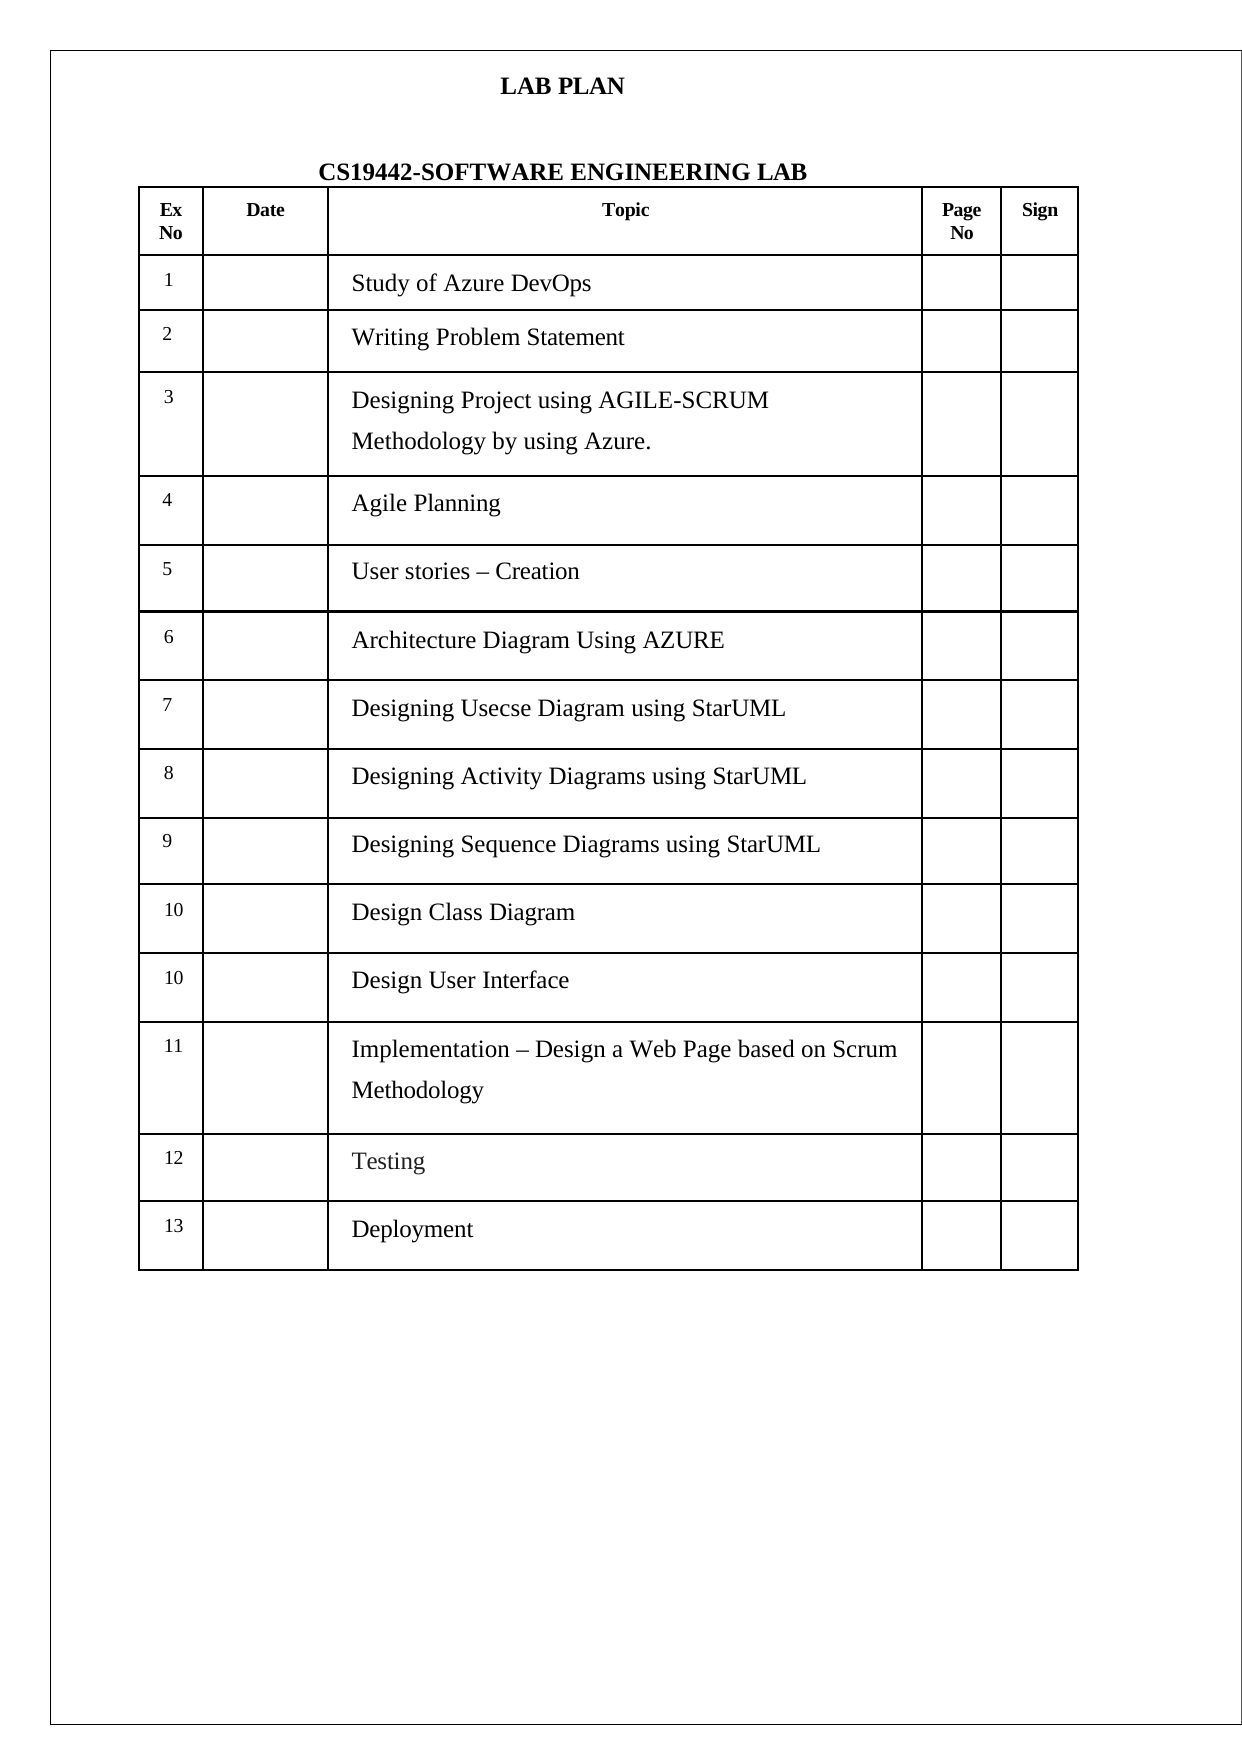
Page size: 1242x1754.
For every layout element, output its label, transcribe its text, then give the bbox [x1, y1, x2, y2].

table_cell 3 [140, 373, 202, 475]
table_cell [204, 1135, 327, 1200]
table_cell [204, 311, 327, 371]
table_cell [1002, 1202, 1077, 1268]
table_cell [923, 1202, 1000, 1268]
table_cell 12 [140, 1135, 202, 1200]
table_cell [923, 477, 1000, 544]
table_cell [923, 954, 1000, 1021]
table_cell [204, 1202, 327, 1268]
table_cell 4 [140, 477, 202, 544]
table_cell Architecture Diagram Using AZURE [329, 613, 921, 679]
table_cell 1 [140, 256, 202, 308]
table_cell [1002, 373, 1077, 475]
table_cell [204, 546, 327, 610]
table_cell [204, 681, 327, 748]
table_cell 8 [140, 750, 202, 817]
table_cell Design User Interface [329, 954, 921, 1021]
table_cell [204, 256, 327, 308]
table_cell 13 [140, 1202, 202, 1268]
table_cell Agile Planning [329, 477, 921, 544]
table_cell [923, 1023, 1000, 1133]
table_cell 7 [140, 681, 202, 748]
table_cell [1002, 954, 1077, 1021]
table_cell [1002, 546, 1077, 610]
table_header Sign [1002, 188, 1077, 254]
table_cell [204, 373, 327, 475]
table_cell Deployment [329, 1202, 921, 1268]
table_cell Designing Sequence Diagrams using StarUML [329, 819, 921, 883]
table_cell [923, 256, 1000, 308]
table_cell [923, 373, 1000, 475]
table_cell [923, 681, 1000, 748]
table_cell [923, 311, 1000, 371]
table_cell [923, 546, 1000, 610]
table_cell User stories – Creation [329, 546, 921, 610]
table_cell [1002, 885, 1077, 952]
table_cell 5 [140, 546, 202, 610]
subtitle LAB PLAN [74, 71, 1051, 100]
table_cell 10 [140, 954, 202, 1021]
table_cell Designing Project using AGILE-SCRUM Methodology by using Azure. [329, 373, 921, 475]
table_cell [1002, 1135, 1077, 1200]
table_cell Design Class Diagram [329, 885, 921, 952]
table_header Page No [923, 188, 1000, 254]
table_cell [204, 885, 327, 952]
table_cell [1002, 681, 1077, 748]
table_cell Designing Usecse Diagram using StarUML [329, 681, 921, 748]
table_cell [1002, 256, 1077, 308]
table_cell [923, 885, 1000, 952]
table_cell Testing [329, 1135, 921, 1200]
table_cell [923, 613, 1000, 679]
table_cell Study of Azure DevOps [329, 256, 921, 308]
table_cell Designing Activity Diagrams using StarUML [329, 750, 921, 817]
table_cell [204, 954, 327, 1021]
table_cell 6 [140, 613, 202, 679]
table_cell 11 [140, 1023, 202, 1133]
table_cell Writing Problem Statement [329, 311, 921, 371]
table_cell [1002, 750, 1077, 817]
table_cell [1002, 1023, 1077, 1133]
table_cell [204, 613, 327, 679]
table_cell [204, 819, 327, 883]
table_cell [204, 750, 327, 817]
table_cell [1002, 819, 1077, 883]
table_cell [204, 477, 327, 544]
table_cell [923, 1135, 1000, 1200]
table_cell 10 [140, 885, 202, 952]
table_header Date [204, 188, 327, 254]
table_header Ex No [140, 188, 202, 254]
text CS19442-SOFTWARE ENGINEERING LAB [74, 157, 1051, 186]
table_cell Implementation – Design a Web Page based on Scrum Methodology [329, 1023, 921, 1133]
table_cell [1002, 311, 1077, 371]
table_header Topic [329, 188, 921, 254]
table_cell [1002, 477, 1077, 544]
table_cell [923, 819, 1000, 883]
table_cell [1002, 613, 1077, 679]
table_cell [923, 750, 1000, 817]
table_cell 2 [140, 311, 202, 371]
table_cell [204, 1023, 327, 1133]
table_cell 9 [140, 819, 202, 883]
